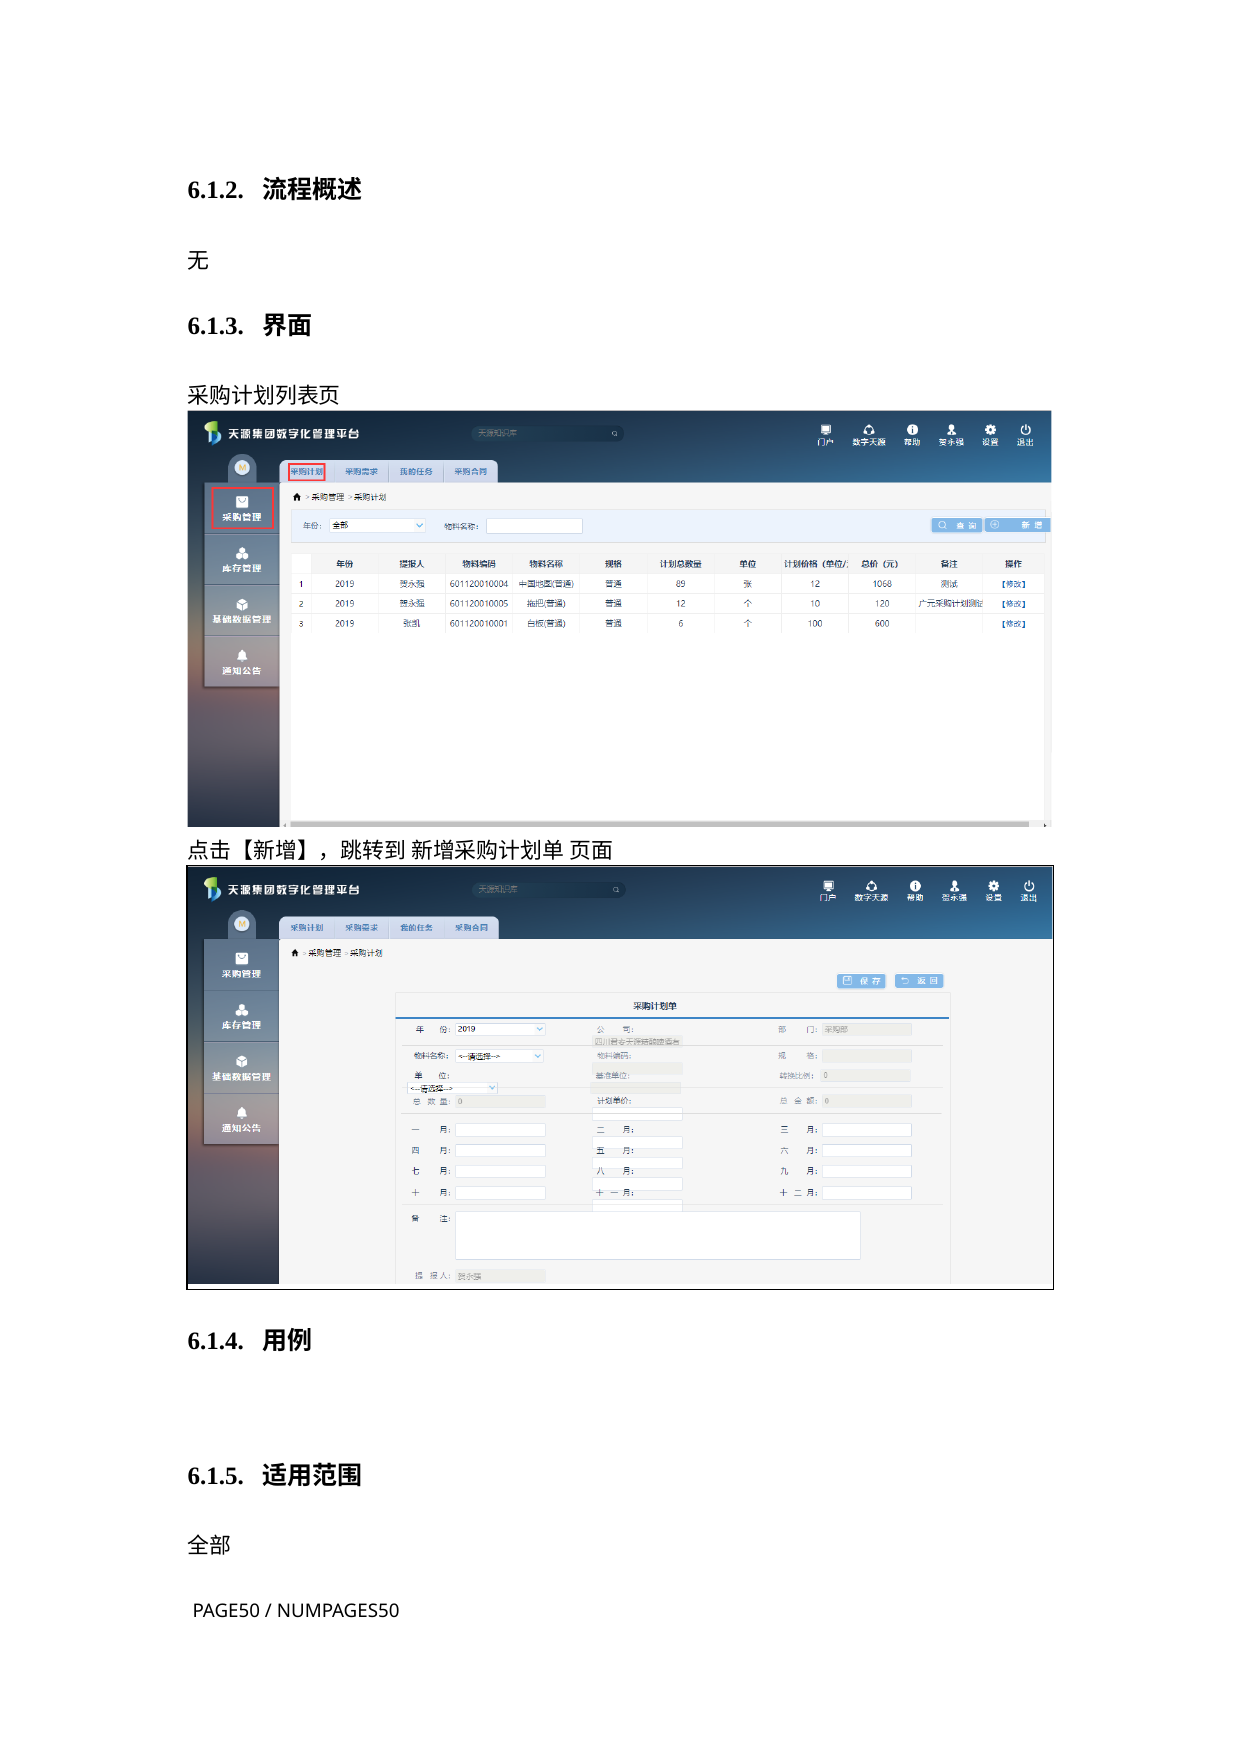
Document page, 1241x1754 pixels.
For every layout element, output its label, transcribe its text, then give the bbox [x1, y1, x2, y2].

picture [188, 866, 1053, 1284]
subtitle 流程概述 [187, 156, 1053, 221]
text 无 [187, 242, 1053, 275]
picture [187, 410, 1052, 827]
subtitle 用例 [187, 1306, 1053, 1371]
text 全部 [187, 1528, 1053, 1561]
text 采购计划列表页 [187, 378, 1053, 410]
text 点击【新增】，跳转到 新增采购计划单 页面 [187, 833, 1053, 865]
subtitle 界面 [187, 291, 1053, 356]
subtitle 适用范围 [187, 1441, 1053, 1506]
